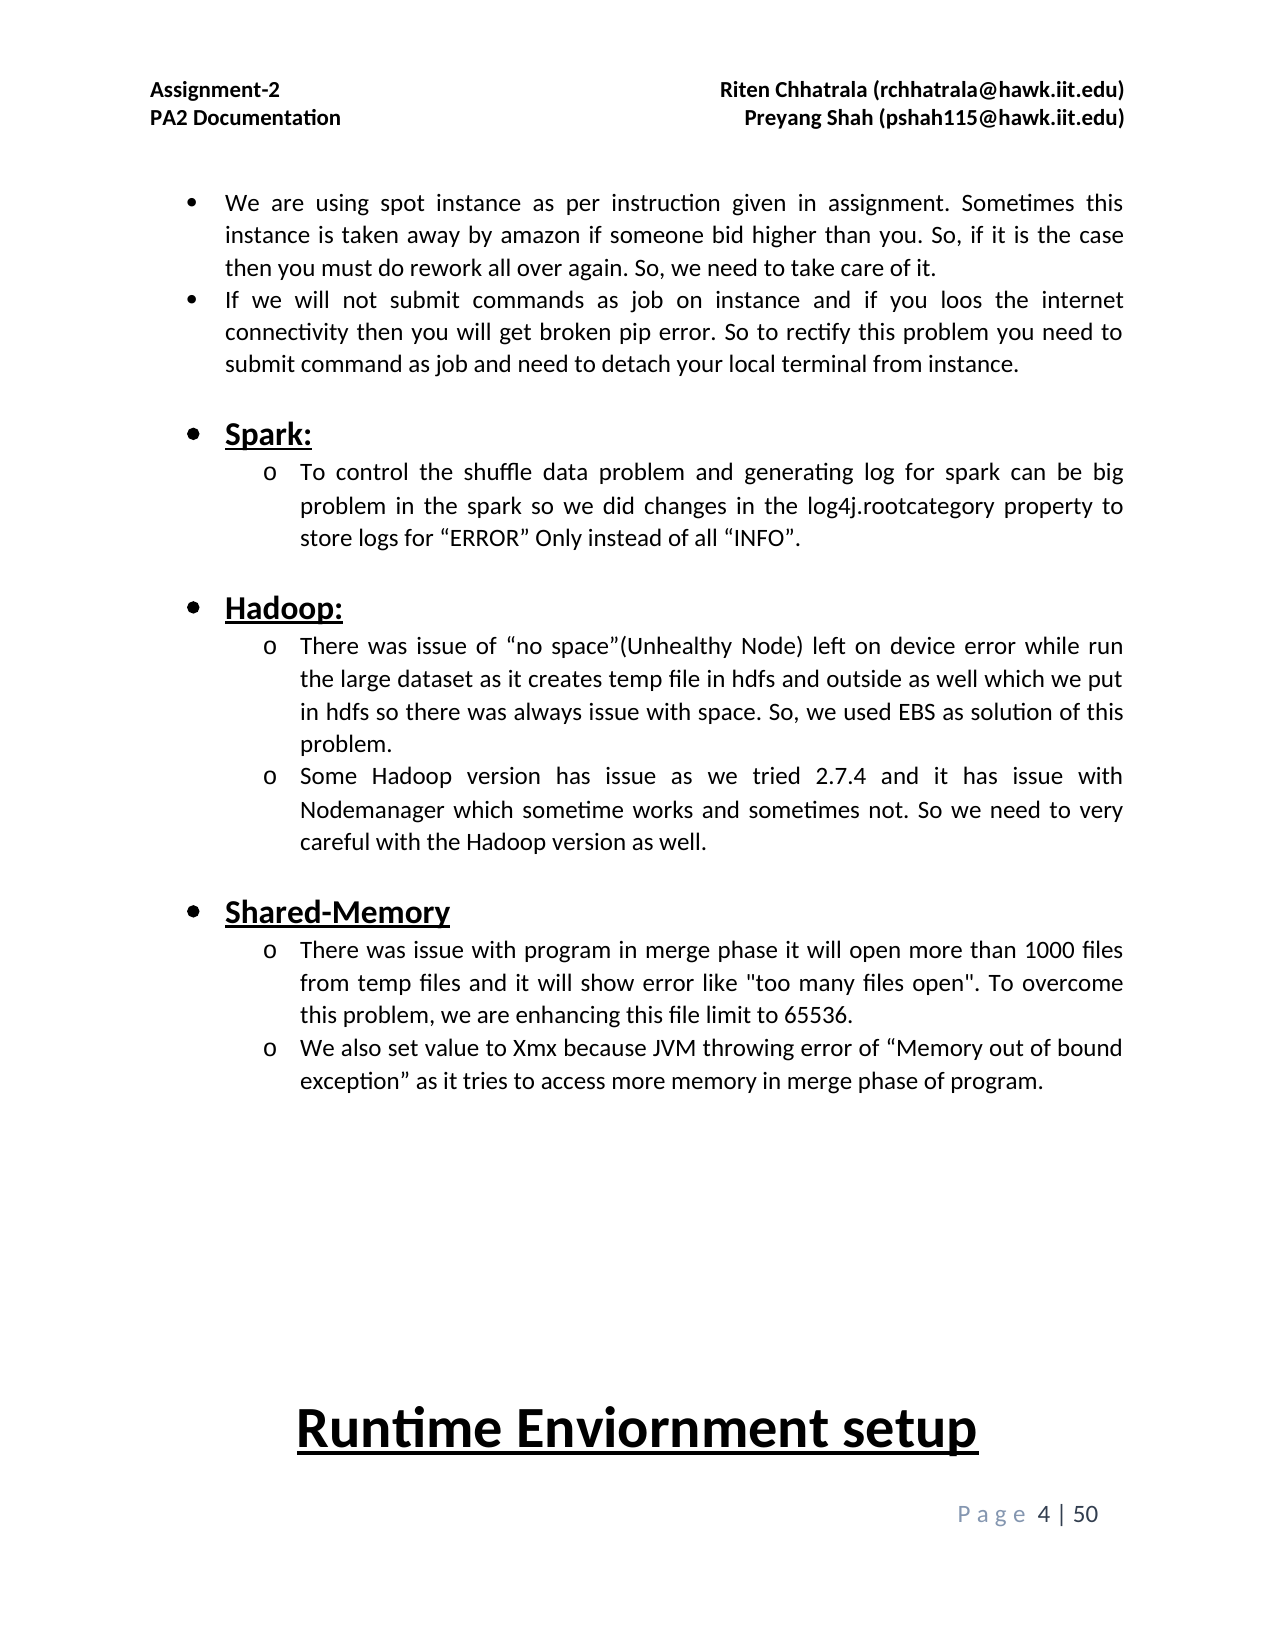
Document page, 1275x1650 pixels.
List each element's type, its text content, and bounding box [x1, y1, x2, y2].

list Hadoop: [187, 587, 1125, 627]
list We are using spot instance as per instruction given in assignment. Sometimes this instance is taken away by amazon if someone bid higher than you. So, if it is the case then you must do rework all over again. So, we need to take care of it. [187, 187, 1125, 282]
list Spark: [187, 413, 1125, 454]
list There was issue with program in merge phase it will open more than 1000 files from temp files and it will show error like "too many files open". To overcome this problem, we are enhancing this file limit to 65536. [262, 934, 1125, 1030]
list We also set value to Xmx because JVM throwing error of “Memory out of bound exception” as it tries to access more memory in merge phase of program. [262, 1032, 1125, 1096]
list There was issue of “no space”(Unhealthy Node) left on device error while run the large dataset as it creates temp file in hdfs and outside as well which we put in hdfs so there was always issue with space. So, we used EBS as solution of this problem. [262, 630, 1125, 758]
text Runtime Enviornment setup [150, 1391, 1125, 1462]
list Some Hadoop version has issue as we tried 2.7.4 and it has issue with Nodemanager which sometime works and sometimes not. So we need to very careful with the Hadoop version as well. [262, 760, 1125, 857]
list To control the shuffle data problem and generating log for spark can be big problem in the spark so we did changes in the log4j.rootcategory property to store logs for “ERROR” Only instead of all “INFO”. [262, 456, 1125, 553]
list Shared-Memory [187, 891, 1125, 931]
list If we will not submit commands as job on instance and if you loos the internet connectivity then you will get broken pip error. So to rectify this problem you need to submit command as job and need to detach your local terminal from instance. [187, 284, 1125, 379]
